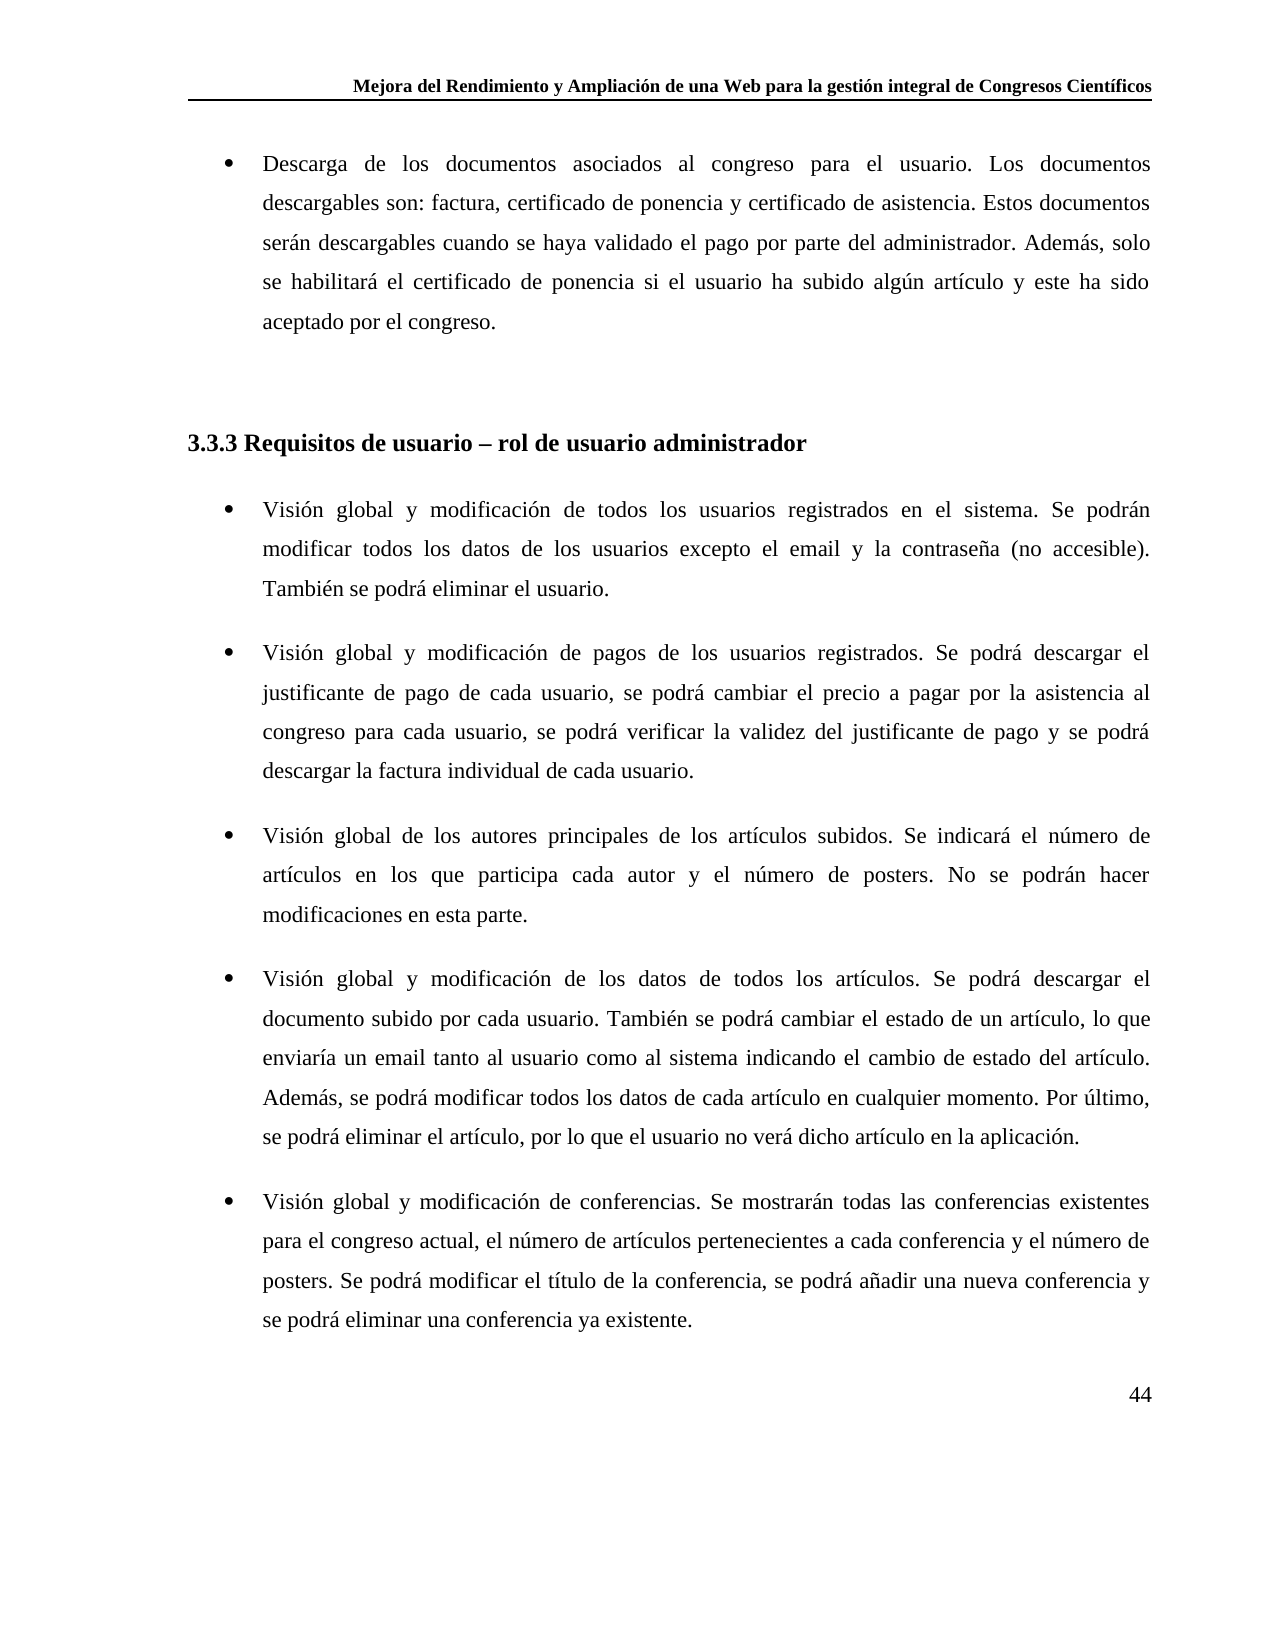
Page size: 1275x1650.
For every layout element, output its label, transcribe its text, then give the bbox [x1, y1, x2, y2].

list Visión global y modificación de pagos de los usuarios registrados. Se podrá descargar el justificante de pago de cada usuario, se podrá cambiar el precio a pagar por la asistencia al congreso para cada usuario, se podrá verificar la validez del justificante de pago y se podrá descargar la factura individual de cada usuario. [225, 639, 1152, 784]
list Visión global y modificación de todos los usuarios registrados en el sistema. Se podrán modificar todos los datos de los usuarios excepto el email y la contraseña (no accesible). También se podrá eliminar el usuario. [225, 496, 1152, 601]
list Descarga de los documentos asociados al congreso para el usuario. Los documentos descargables son: factura, certificado de ponencia y certificado de asistencia. Estos documentos serán descargables cuando se haya validado el pago por parte del administrador. Además, solo se habilitará el certificado de ponencia si el usuario ha subido algún artículo y este ha sido aceptado por el congreso. [225, 150, 1152, 334]
subtitle 3.3.3 Requisitos de usuario – rol de usuario administrador [187, 428, 1152, 456]
list Visión global de los autores principales de los artículos subidos. Se indicará el número de artículos en los que participa cada autor y el número de posters. No se podrán hacer modificaciones en esta parte. [225, 822, 1152, 927]
list Visión global y modificación de conferencias. Se mostrarán todas las conferencias existentes para el congreso actual, el número de artículos pertenecientes a cada conferencia y el número de posters. Se podrá modificar el título de la conferencia, se podrá añadir una nueva conferencia y se podrá eliminar una conferencia ya existente. [225, 1188, 1152, 1333]
list Visión global y modificación de los datos de todos los artículos. Se podrá descargar el documento subido por cada usuario. También se podrá cambiar el estado de un artículo, lo que enviaría un email tanto al usuario como al sistema indicando el cambio de estado del artículo. Además, se podrá modificar todos los datos de cada artículo en cualquier momento. Por último, se podrá eliminar el artículo, por lo que el usuario no verá dicho artículo en la aplicación. [225, 966, 1152, 1150]
